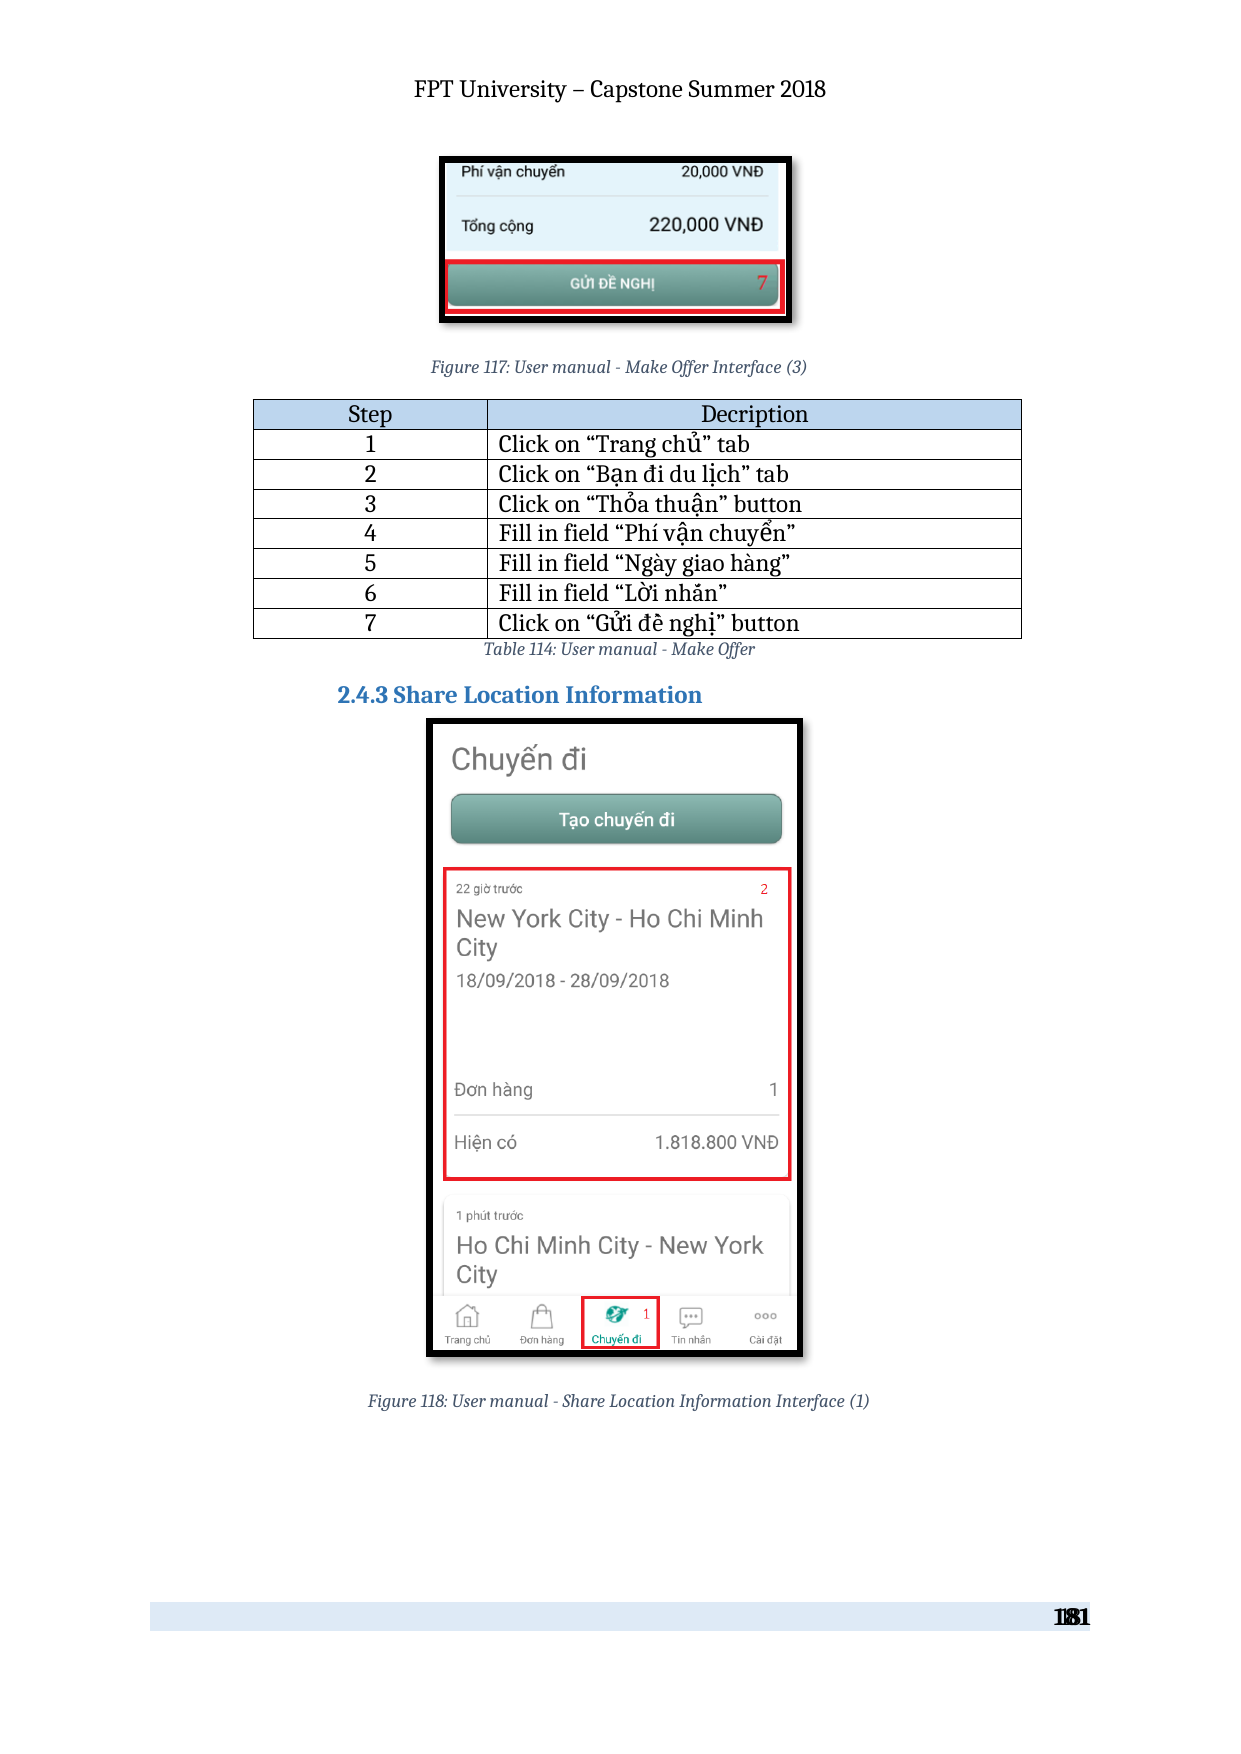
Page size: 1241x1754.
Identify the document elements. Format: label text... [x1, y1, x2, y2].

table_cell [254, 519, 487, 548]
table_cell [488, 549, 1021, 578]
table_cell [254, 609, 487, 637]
subtitle 2.4.3 Share Location Information [337, 681, 1090, 709]
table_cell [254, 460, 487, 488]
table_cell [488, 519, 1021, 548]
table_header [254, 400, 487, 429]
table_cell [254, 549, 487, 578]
picture [433, 724, 797, 1350]
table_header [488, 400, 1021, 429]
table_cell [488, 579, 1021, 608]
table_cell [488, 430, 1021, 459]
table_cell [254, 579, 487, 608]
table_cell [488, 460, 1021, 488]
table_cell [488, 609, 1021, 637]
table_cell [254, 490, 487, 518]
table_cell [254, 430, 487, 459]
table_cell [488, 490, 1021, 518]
picture [445, 163, 786, 316]
